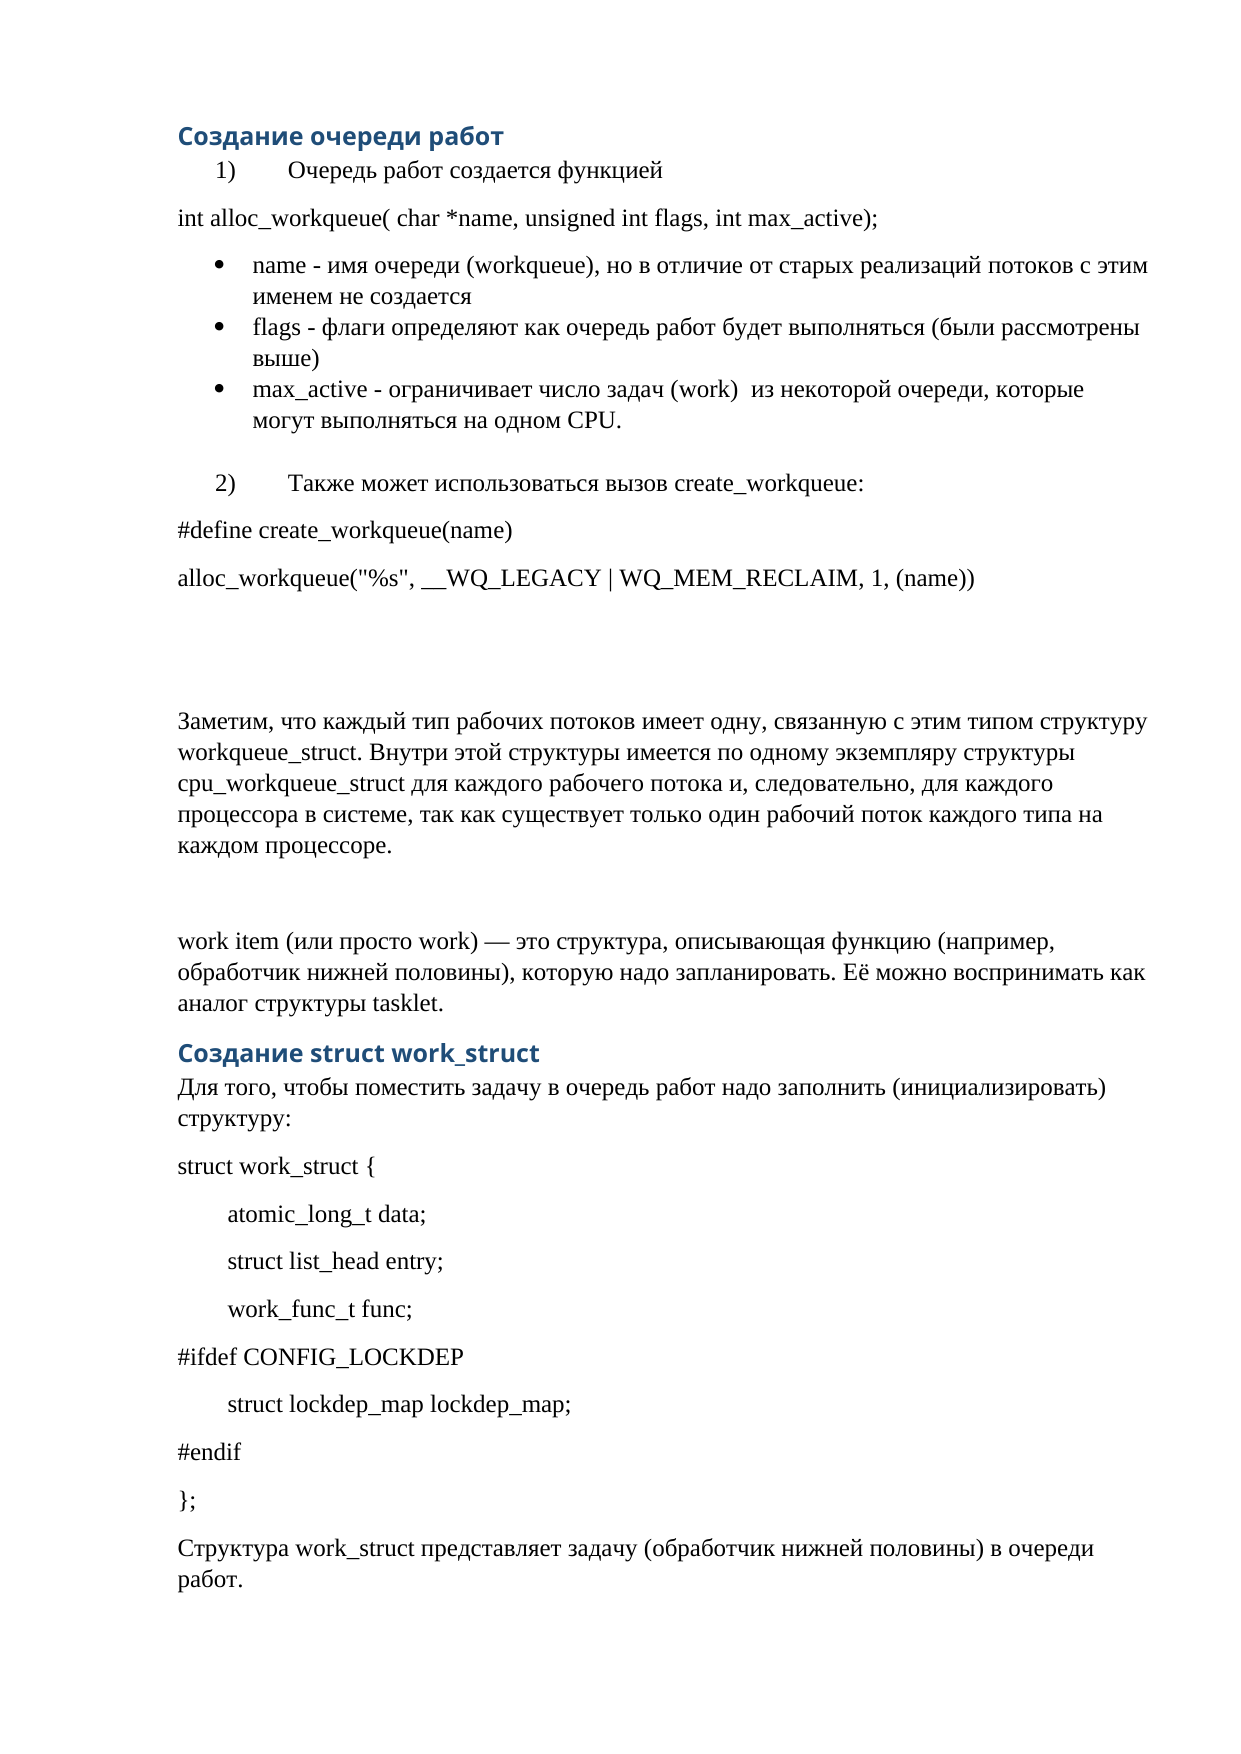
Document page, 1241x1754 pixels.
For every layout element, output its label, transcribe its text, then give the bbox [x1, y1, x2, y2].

text struct list_head entry; [177, 1246, 1152, 1275]
text Для того, чтобы поместить задачу в очередь работ надо заполнить (инициализировать) структуру: [177, 1072, 1152, 1132]
text alloc_workqueue("%s", __WQ_LEGACY | WQ_MEM_RECLAIM, 1, (name)) [177, 563, 1152, 592]
text #endif [177, 1437, 1152, 1466]
list flags - флаги определяют как очередь работ будет выполняться (были рассмотрены выше) [215, 312, 1152, 372]
list name - имя очереди (workqueue), но в отличие от старых реализаций потоков с этим именем не создается [215, 250, 1152, 310]
text struct lockdep_map lockdep_map; [177, 1389, 1152, 1418]
text }; [177, 1485, 1152, 1514]
text Структура work_struct представляет задачу (обработчик нижней половины) в очереди работ. [177, 1533, 1152, 1592]
text Заметим, что каждый тип рабочих потоков имеет одну, связанную с этим типом структуру workqueue_struct. Внутри этой структуры имеется по одному экземпляру структуры cpu_workqueue_struct для каждого рабочего потока и, следовательно, для каждого процессора в системе, так как существует только один рабочий поток каждого типа на каждом процессоре. [177, 706, 1152, 859]
text work item (или просто work) — это структура, описывающая функцию (например, обработчик нижней половины), которую надо запланировать. Её можно воспринимать как аналог структуры tasklet. [177, 926, 1152, 1017]
list Также может использоваться вызов create_workqueue: [215, 468, 1152, 496]
text #ifdef CONFIG_LOCKDEP [177, 1342, 1152, 1371]
list max_active - ограничивает число задач (work) из некоторой очереди, которые могут выполняться на одном CPU. [215, 374, 1152, 434]
subtitle Создание очереди работ [177, 118, 1152, 152]
subtitle Создание struct work_struct [177, 1036, 1152, 1069]
text int alloc_workqueue( char *name, unsigned int flags, int max_active); [177, 203, 1152, 231]
list Очередь работ создается функцией [215, 155, 1152, 184]
text atomic_long_t data; [177, 1199, 1152, 1227]
text work_func_t func; [177, 1294, 1152, 1323]
text struct work_struct { [177, 1151, 1152, 1180]
text #define create_workqueue(name) [177, 515, 1152, 544]
